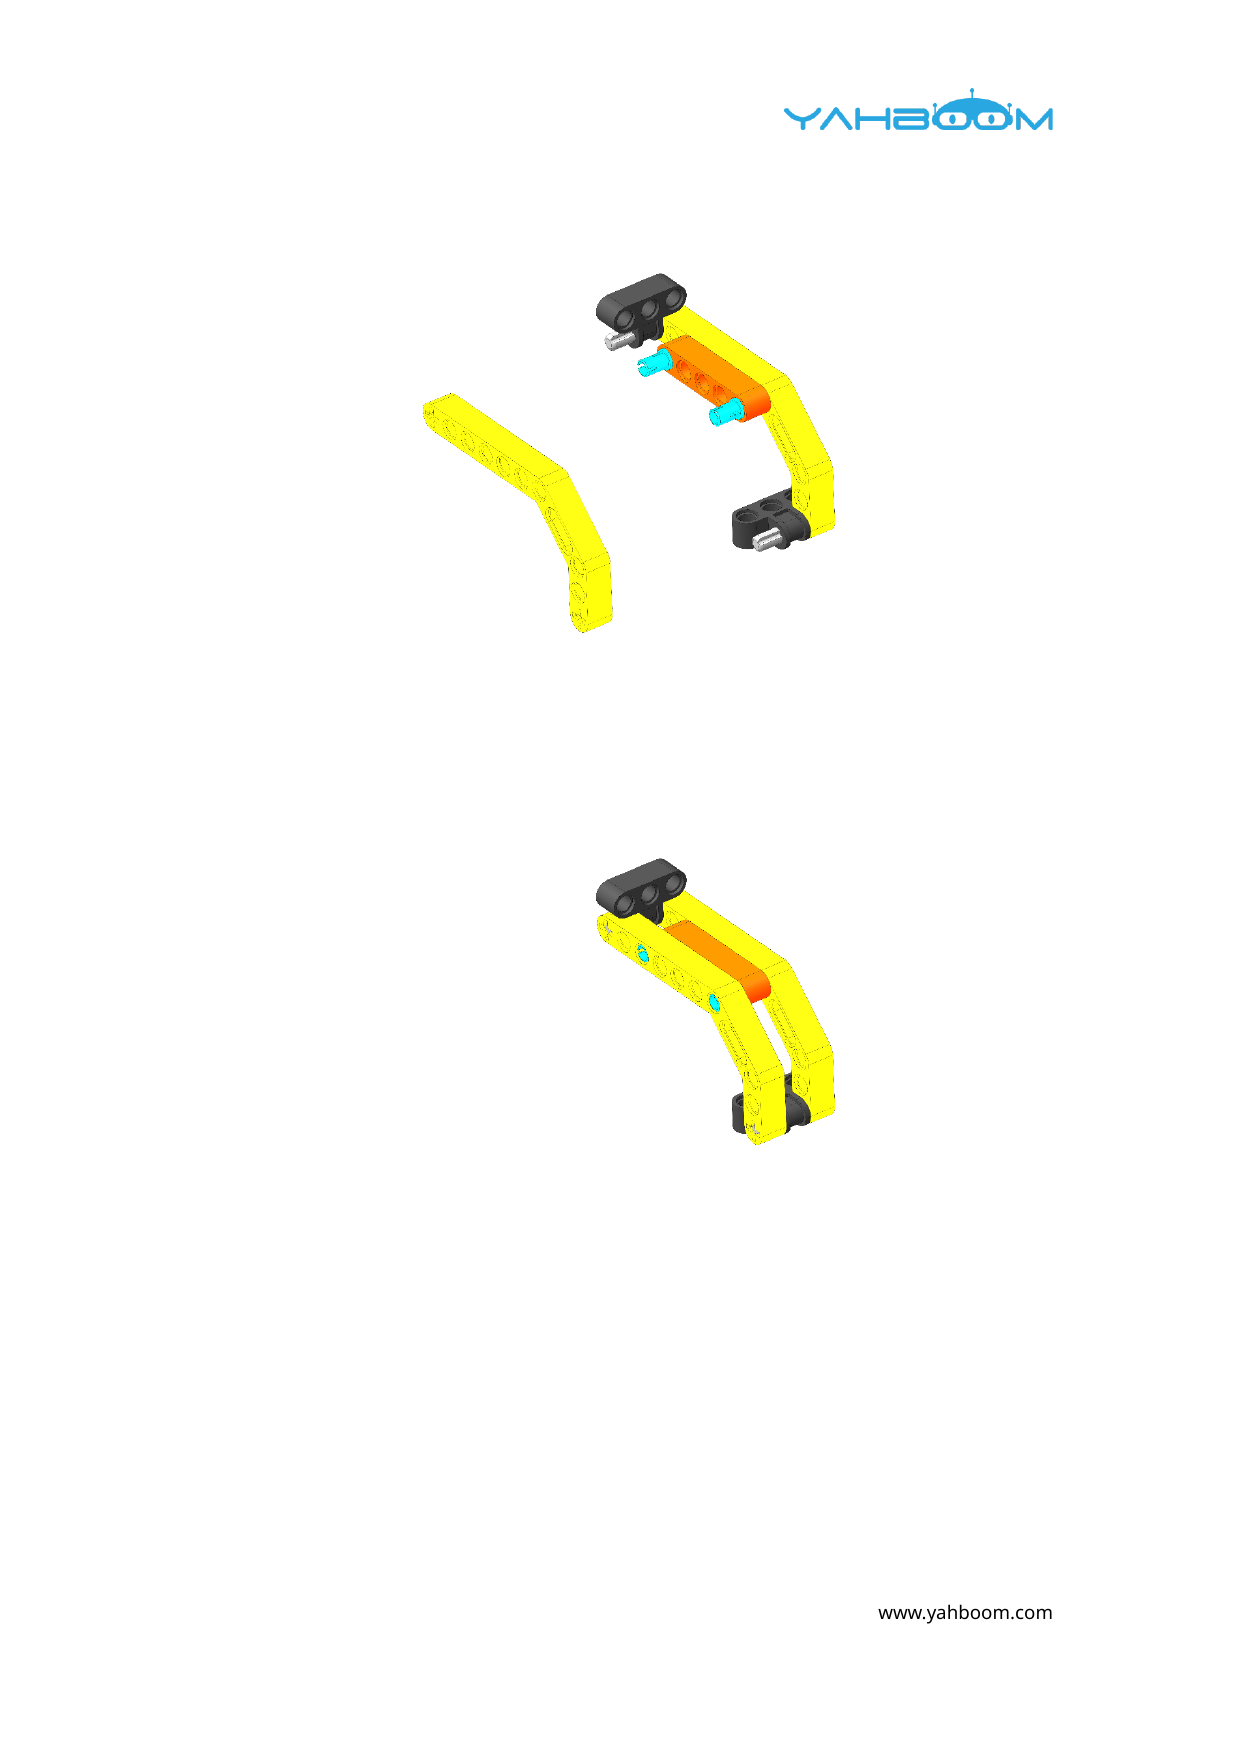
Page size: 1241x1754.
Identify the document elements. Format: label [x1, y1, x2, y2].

picture [784, 88, 1053, 130]
picture [187, 744, 1053, 1305]
picture [187, 159, 1053, 720]
